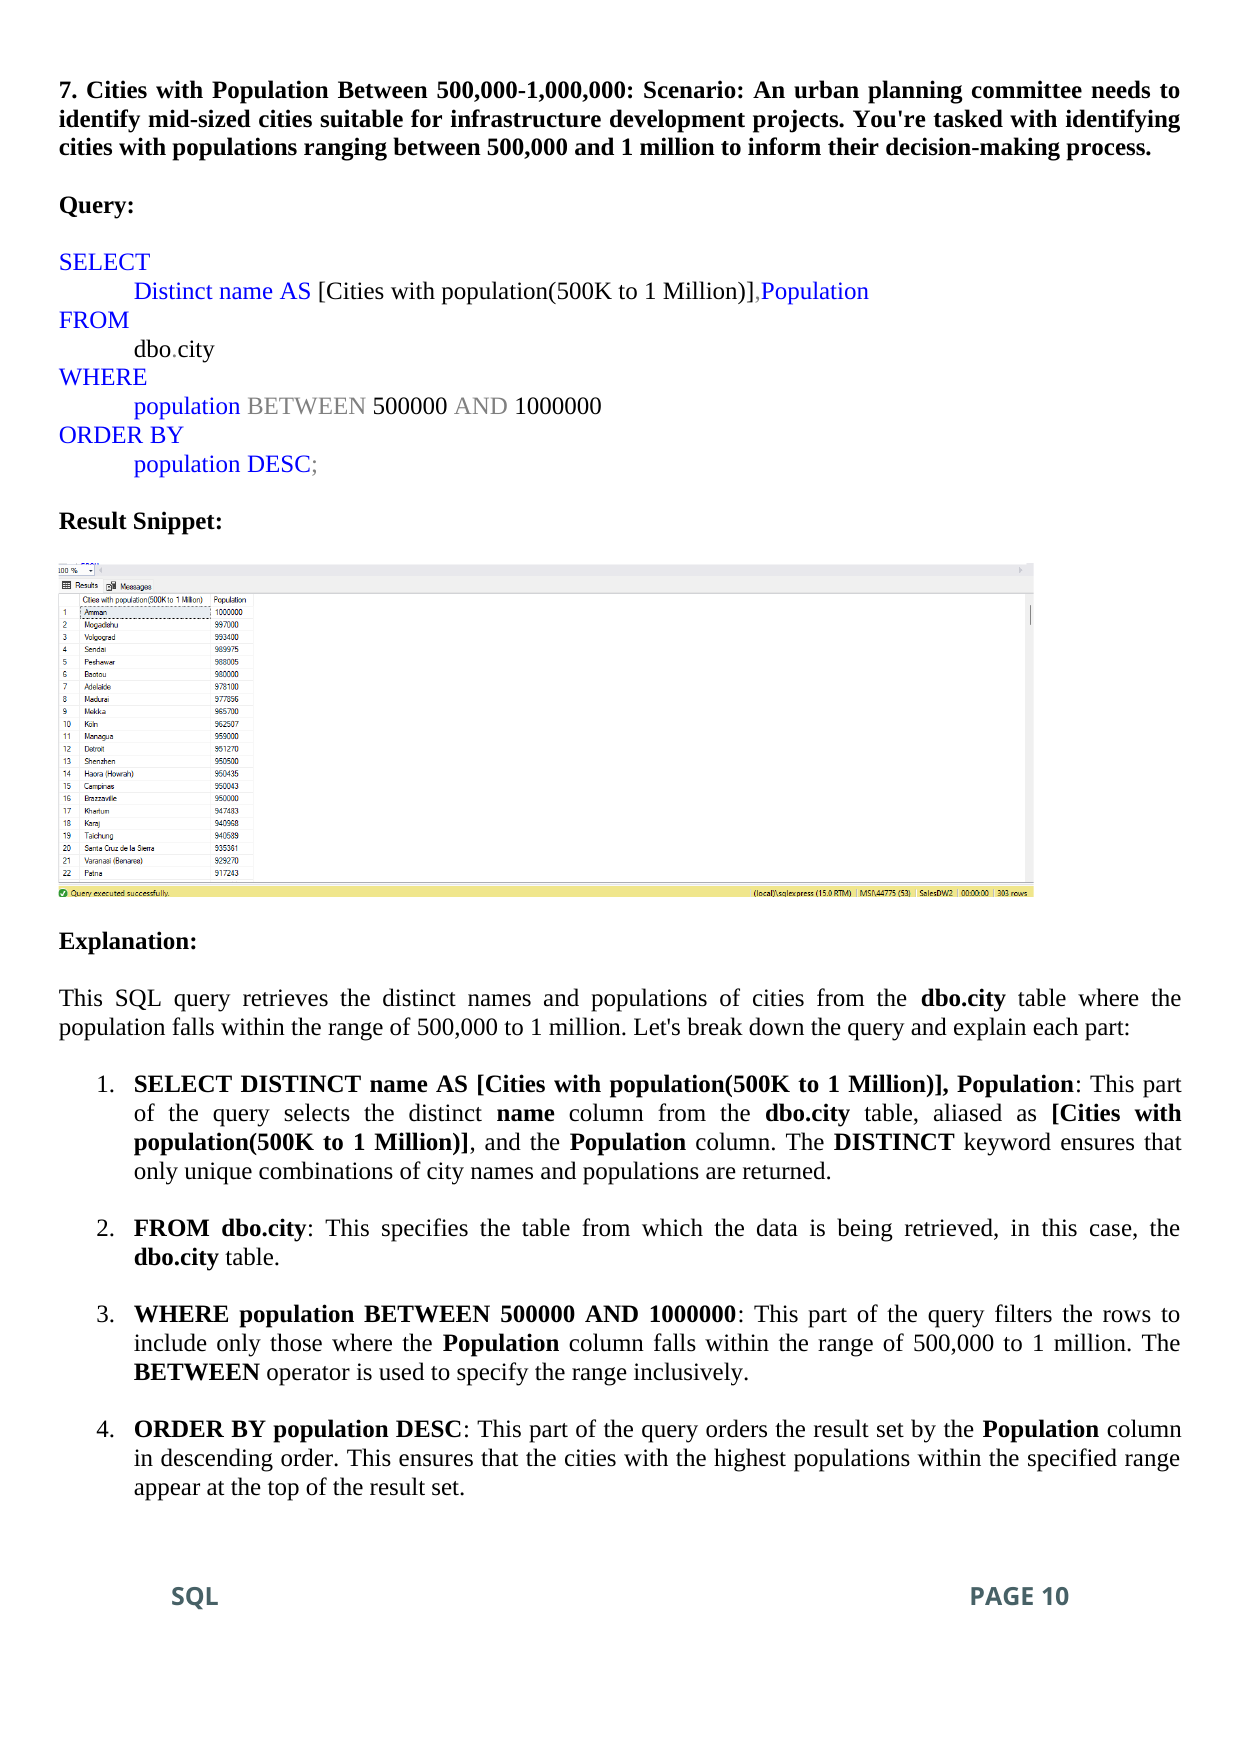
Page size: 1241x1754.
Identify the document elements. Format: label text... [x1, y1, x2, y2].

text Distinct name AS [Cities with population(500K to 1 Million)],Population [58, 276, 1182, 305]
list ORDER BY population DESC: This part of the query orders the result set by the Population column in descending order. This ensures that the cities with the highest populations within the specified range appear at the top of the result set. [96, 1414, 1182, 1501]
text This SQL query retrieves the distinct names and populations of cities from the dbo.city table where the population falls within the range of 500,000 to 1 million. Let's break down the query and explain each part: [58, 983, 1182, 1041]
text SELECT [58, 247, 1182, 276]
list FROM dbo.city: This specifies the table from which the data is being retrieved, in this case, the dbo.city table. [96, 1213, 1182, 1271]
text ORDER BY [58, 420, 1182, 449]
text Query: [58, 190, 1182, 219]
text population DESC; [58, 449, 1182, 477]
picture [58, 563, 1034, 897]
list SELECT DISTINCT name AS [Cities with population(500K to 1 Million)], Population: This part of the query selects the distinct name column from the dbo.city table, aliased as [Cities with population(500K to 1 Million)], and the Population column. The DISTINCT keyword ensures that only unique combinations of city names and populations are returned. [96, 1069, 1182, 1184]
text dbo.city [58, 334, 1182, 362]
text FROM [58, 305, 1182, 334]
list WHERE population BETWEEN 500000 AND 1000000: This part of the query filters the rows to include only those where the Population column falls within the range of 500,000 to 1 million. The BETWEEN operator is used to specify the range inclusively. [96, 1299, 1182, 1386]
text Explanation: [58, 926, 1182, 954]
text Result Snippet: [58, 506, 1182, 535]
text WHERE [58, 362, 1182, 391]
text population BETWEEN 500000 AND 1000000 [58, 391, 1182, 420]
text 7. Cities with Population Between 500,000-1,000,000: Scenario: An urban planning committee needs to identify mid-sized cities suitable for infrastructure development projects. You're tasked with identifying cities with populations ranging between 500,000 and 1 million to inform their decision-making process. [58, 75, 1182, 161]
